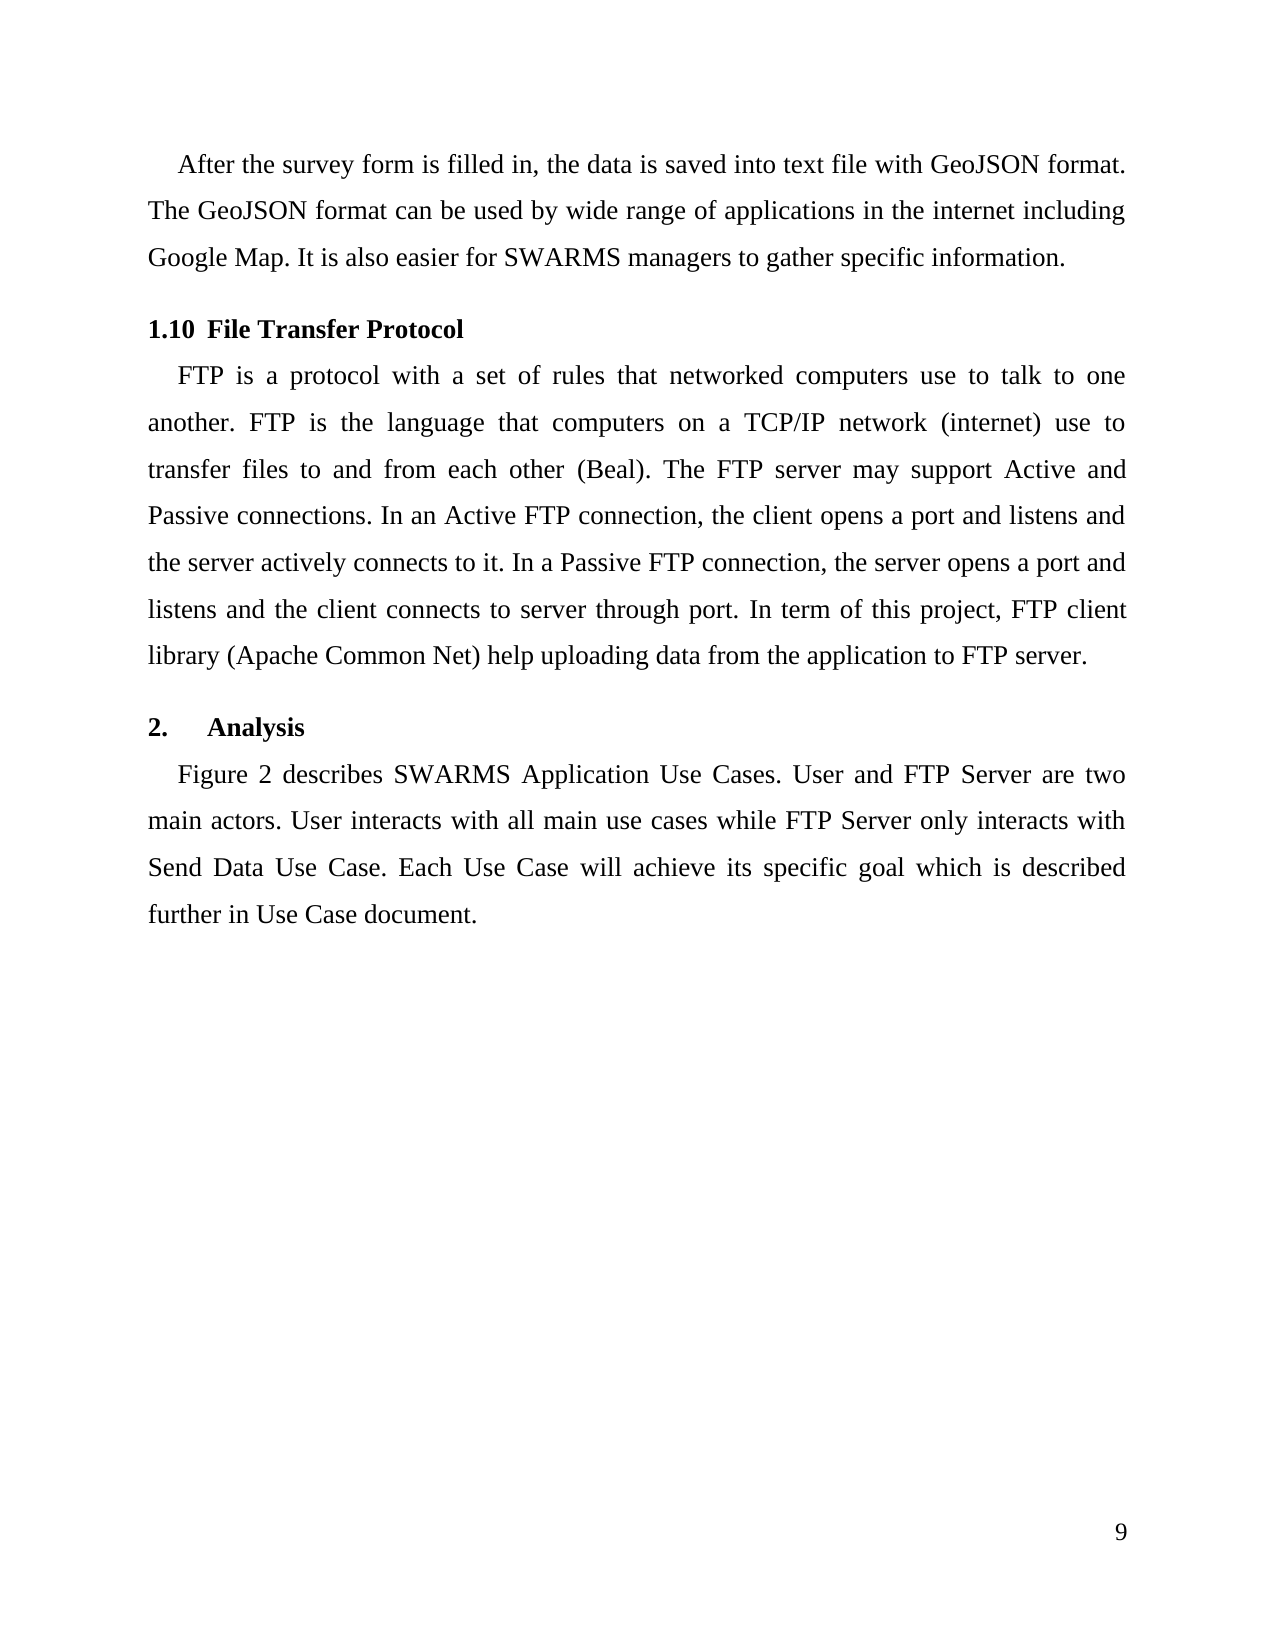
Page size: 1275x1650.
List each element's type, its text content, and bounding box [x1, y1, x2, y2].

subtitle Analysis [148, 711, 1127, 742]
text Figure 2 describes SWARMS Application Use Cases. User and FTP Server are two main actors. User interacts with all main use cases while FTP Server only interacts with Send Data Use Case. Each Use Case will achieve its specific goal which is described further in Use Case document. [148, 758, 1127, 929]
subtitle File Transfer Protocol [148, 313, 1127, 344]
text FTP is a protocol with a set of rules that networked computers use to talk to one another. FTP is the language that computers on a TCP/IP network (internet) use to transfer files to and from each other . The FTP server may support Active and Passive connections. In an Active FTP connection, the client opens a port and listens and the server actively connects to it. In a Passive FTP connection, the server opens a port and listens and the client connects to server through port. In term of this project, FTP client library (Apache Common Net) help uploading data from the application to FTP server. [148, 359, 1127, 671]
text After the survey form is filled in, the data is saved into text file with GeoJSON format. The GeoJSON format can be used by wide range of applications in the internet including Google Map. It is also easier for SWARMS managers to gather specific information. [148, 148, 1127, 272]
